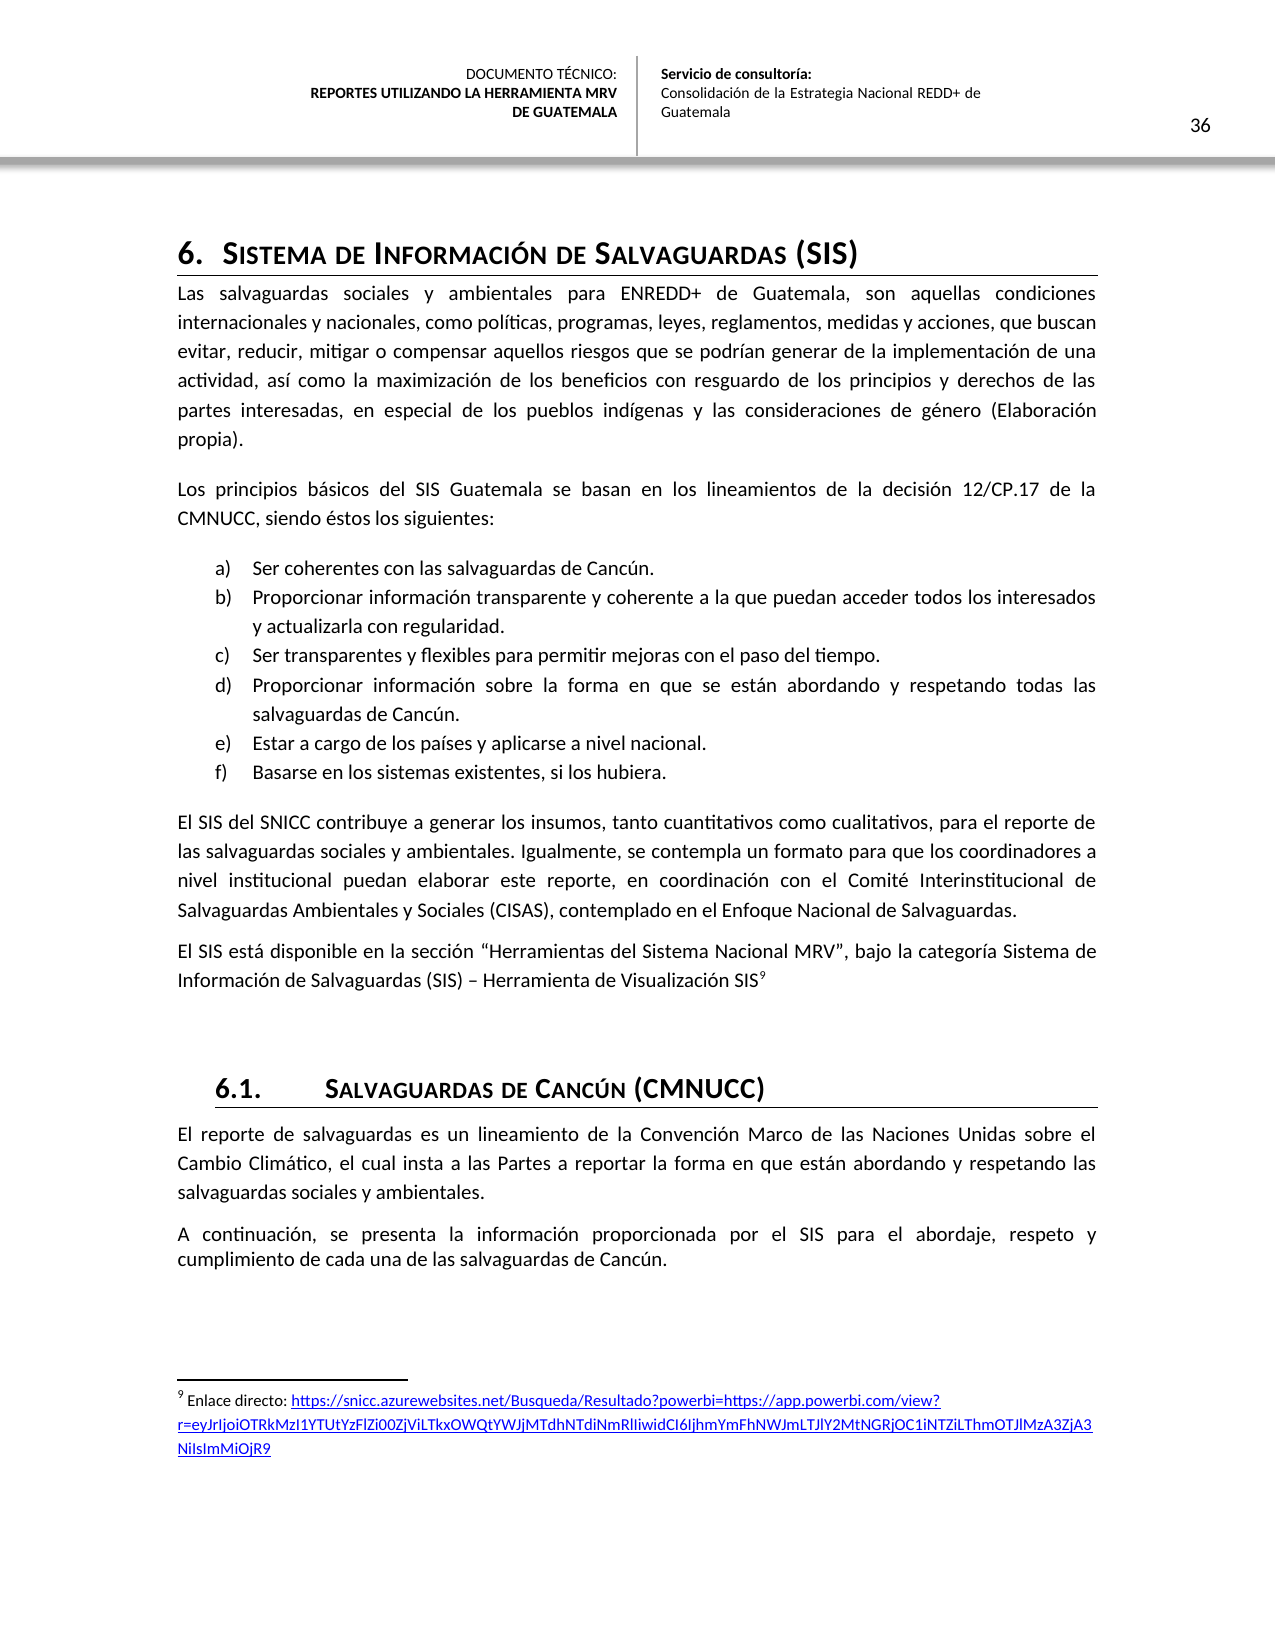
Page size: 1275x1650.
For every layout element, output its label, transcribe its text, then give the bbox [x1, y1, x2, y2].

text Las salvaguardas sociales y ambientales para ENREDD+ de Guatemala, son aquellas condiciones internacionales y nacionales, como políticas, programas, leyes, reglamentos, medidas y acciones, que buscan evitar, reducir, mitigar o compensar aquellos riesgos que se podrían generar de la implementación de una actividad, así como la maximización de los beneficios con resguardo de los principios y derechos de las partes interesadas, en especial de los pueblos indígenas y las consideraciones de género (Elaboración propia). [177, 280, 1098, 451]
list Ser transparentes y flexibles para permitir mejoras con el paso del tiempo. [215, 643, 1098, 668]
list Proporcionar información transparente y coherente a la que puedan acceder todos los interesados y actualizarla con regularidad. [215, 584, 1098, 639]
subtitle Sistema de Información de Salvaguardas (SIS) [177, 232, 1098, 275]
text A continuación, se presenta la información proporcionada por el SIS para el abordaje, respeto y cumplimiento de cada una de las salvaguardas de Cancún. [177, 1221, 1098, 1272]
list Proporcionar información sobre la forma en que se están abordando y respetando todas las salvaguardas de Cancún. [215, 672, 1098, 726]
text El reporte de salvaguardas es un lineamiento de la Convención Marco de las Naciones Unidas sobre el Cambio Climático, el cual insta a las Partes a reportar la forma en que están abordando y respetando las salvaguardas sociales y ambientales. [177, 1121, 1098, 1205]
list Ser coherentes con las salvaguardas de Cancún. [215, 555, 1098, 581]
text El SIS está disponible en la sección “Herramientas del Sistema Nacional MRV”, bajo la categoría Sistema de Información de Salvaguardas (SIS) – Herramienta de Visualización SIS [177, 938, 1098, 993]
subtitle Salvaguardas de Cancún (CMNUCC) [215, 1070, 1098, 1107]
text El SIS del SNICC contribuye a generar los insumos, tanto cuantitativos como cualitativos, para el reporte de las salvaguardas sociales y ambientales. Igualmente, se contempla un formato para que los coordinadores a nivel institucional puedan elaborar este reporte, en coordinación con el Comité Interinstitucional de Salvaguardas Ambientales y Sociales (CISAS), contemplado en el Enfoque Nacional de Salvaguardas. [177, 809, 1098, 922]
list Basarse en los sistemas existentes, si los hubiera. [215, 759, 1098, 785]
text Los principios básicos del SIS Guatemala se basan en los lineamientos de la decisión 12/CP.17 de la CMNUCC, siendo éstos los siguientes: [177, 476, 1098, 531]
list Estar a cargo de los países y aplicarse a nivel nacional. [215, 730, 1098, 756]
